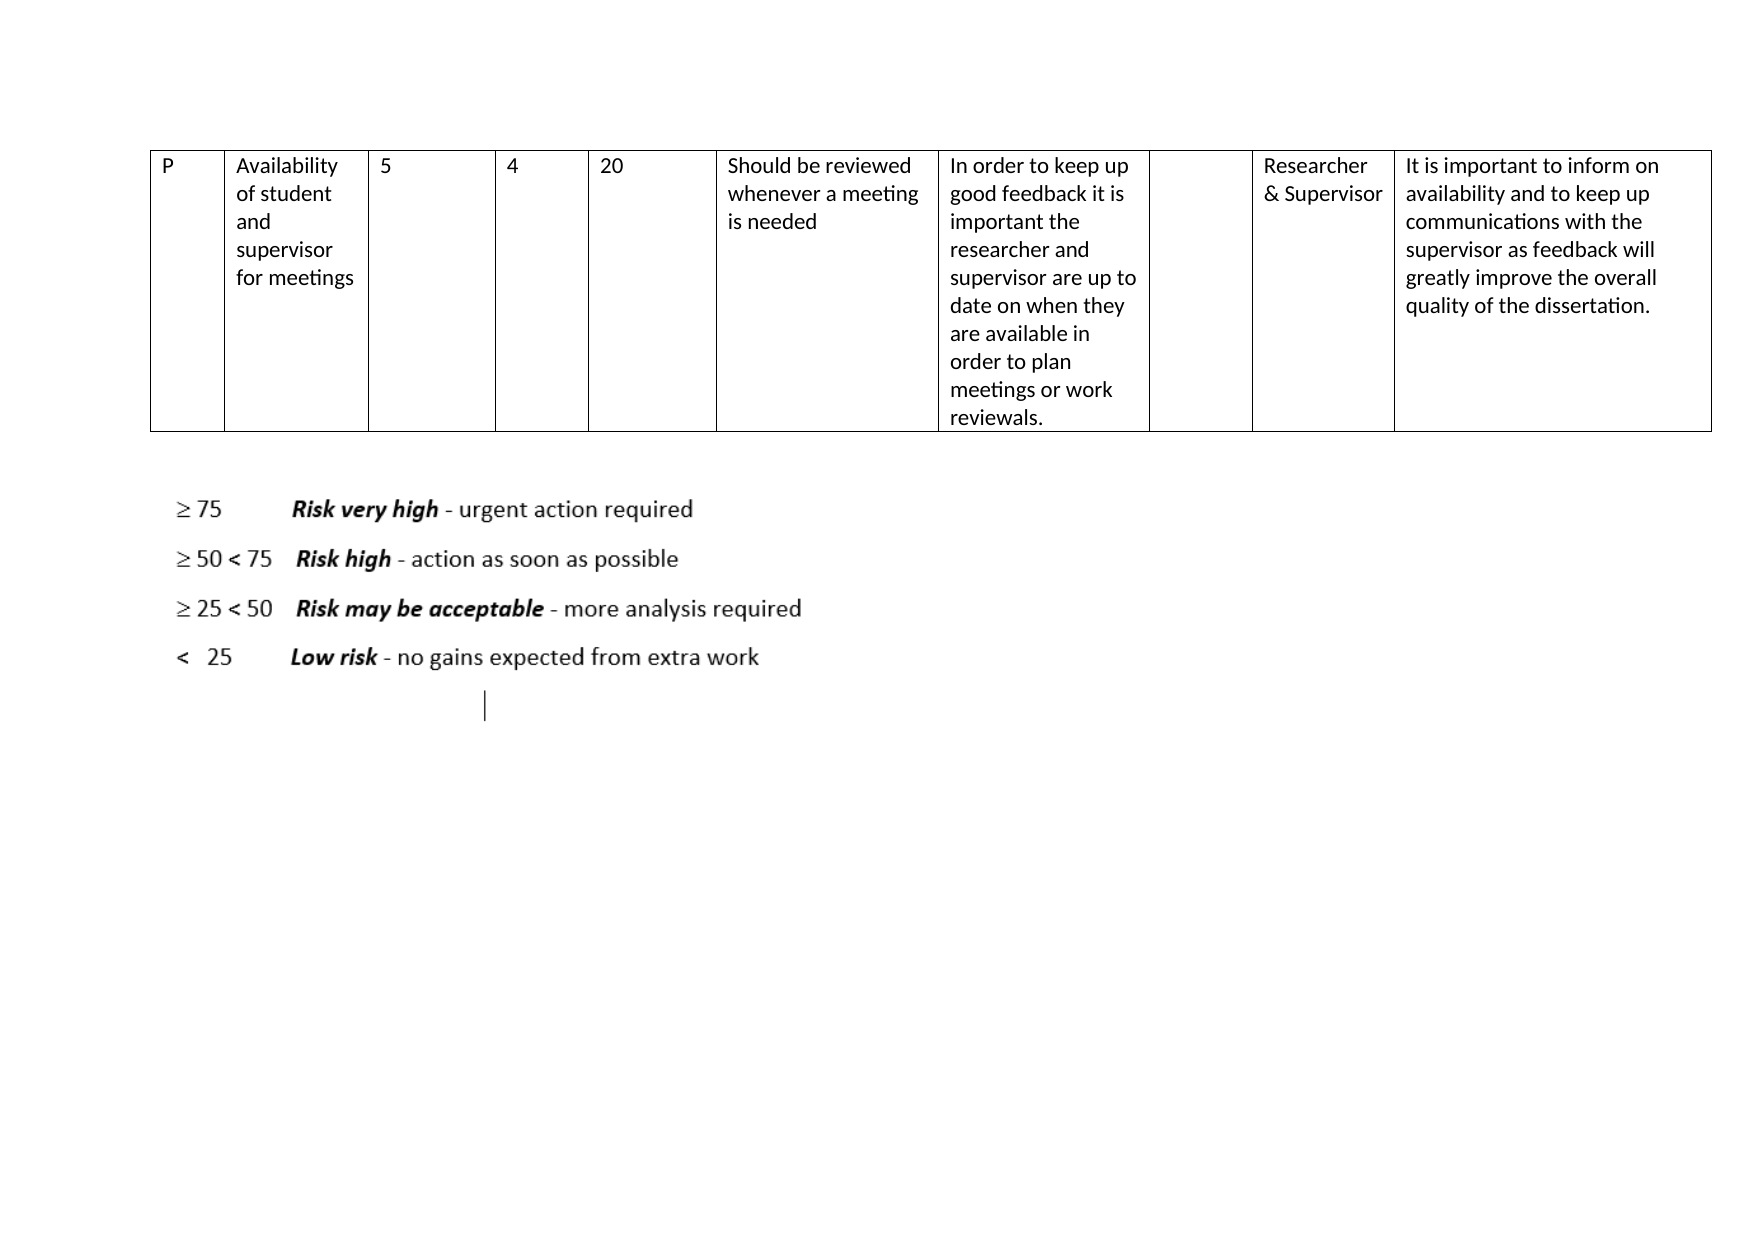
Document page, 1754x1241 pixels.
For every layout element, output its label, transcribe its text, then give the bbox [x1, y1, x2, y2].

table_cell It is important to inform on availability and to keep up communications with the supervisor as feedback will greatly improve the overall quality of the dissertation. [1395, 151, 1711, 431]
table_cell Researcher & Supervisor [1253, 151, 1394, 431]
table_cell Should be reviewed whenever a meeting is needed [717, 151, 938, 431]
table_cell Availability of student and supervisor for meetings [225, 151, 368, 431]
table_cell 4 [496, 151, 588, 431]
table_cell [1150, 151, 1252, 431]
picture [150, 479, 835, 725]
table_cell In order to keep up good feedback it is important the researcher and supervisor are up to date on when they are available in order to plan meetings or work reviewals. [939, 151, 1149, 431]
table_cell 5 [369, 151, 495, 431]
table_cell 20 [589, 151, 716, 431]
table_cell P [151, 151, 224, 431]
